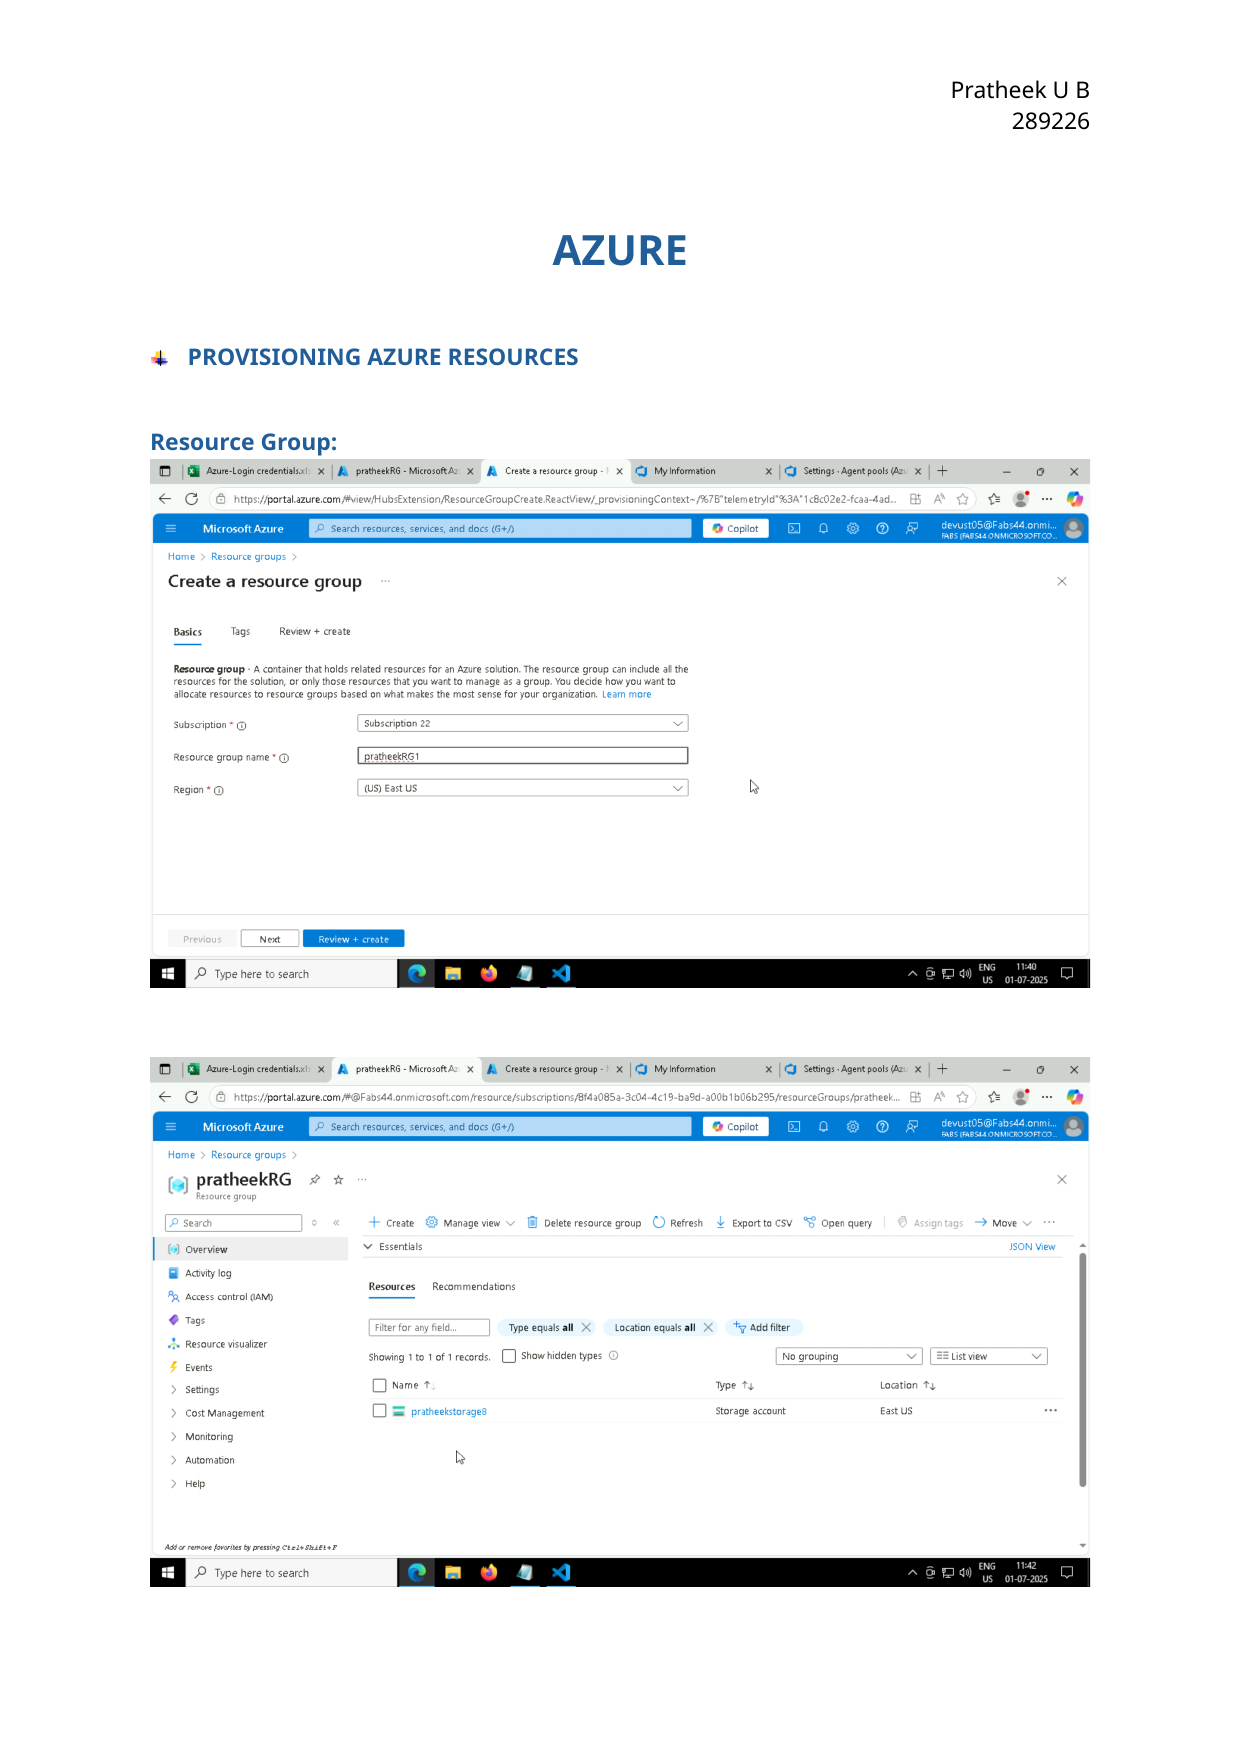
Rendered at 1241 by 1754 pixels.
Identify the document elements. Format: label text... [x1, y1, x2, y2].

picture [150, 1057, 1091, 1587]
list PROVISIONING AZURE RESOURCES [150, 341, 1090, 372]
text Resource Group: [150, 425, 1090, 459]
picture [150, 459, 1091, 988]
subtitle AZURE [150, 221, 1090, 278]
picture [151, 349, 168, 366]
